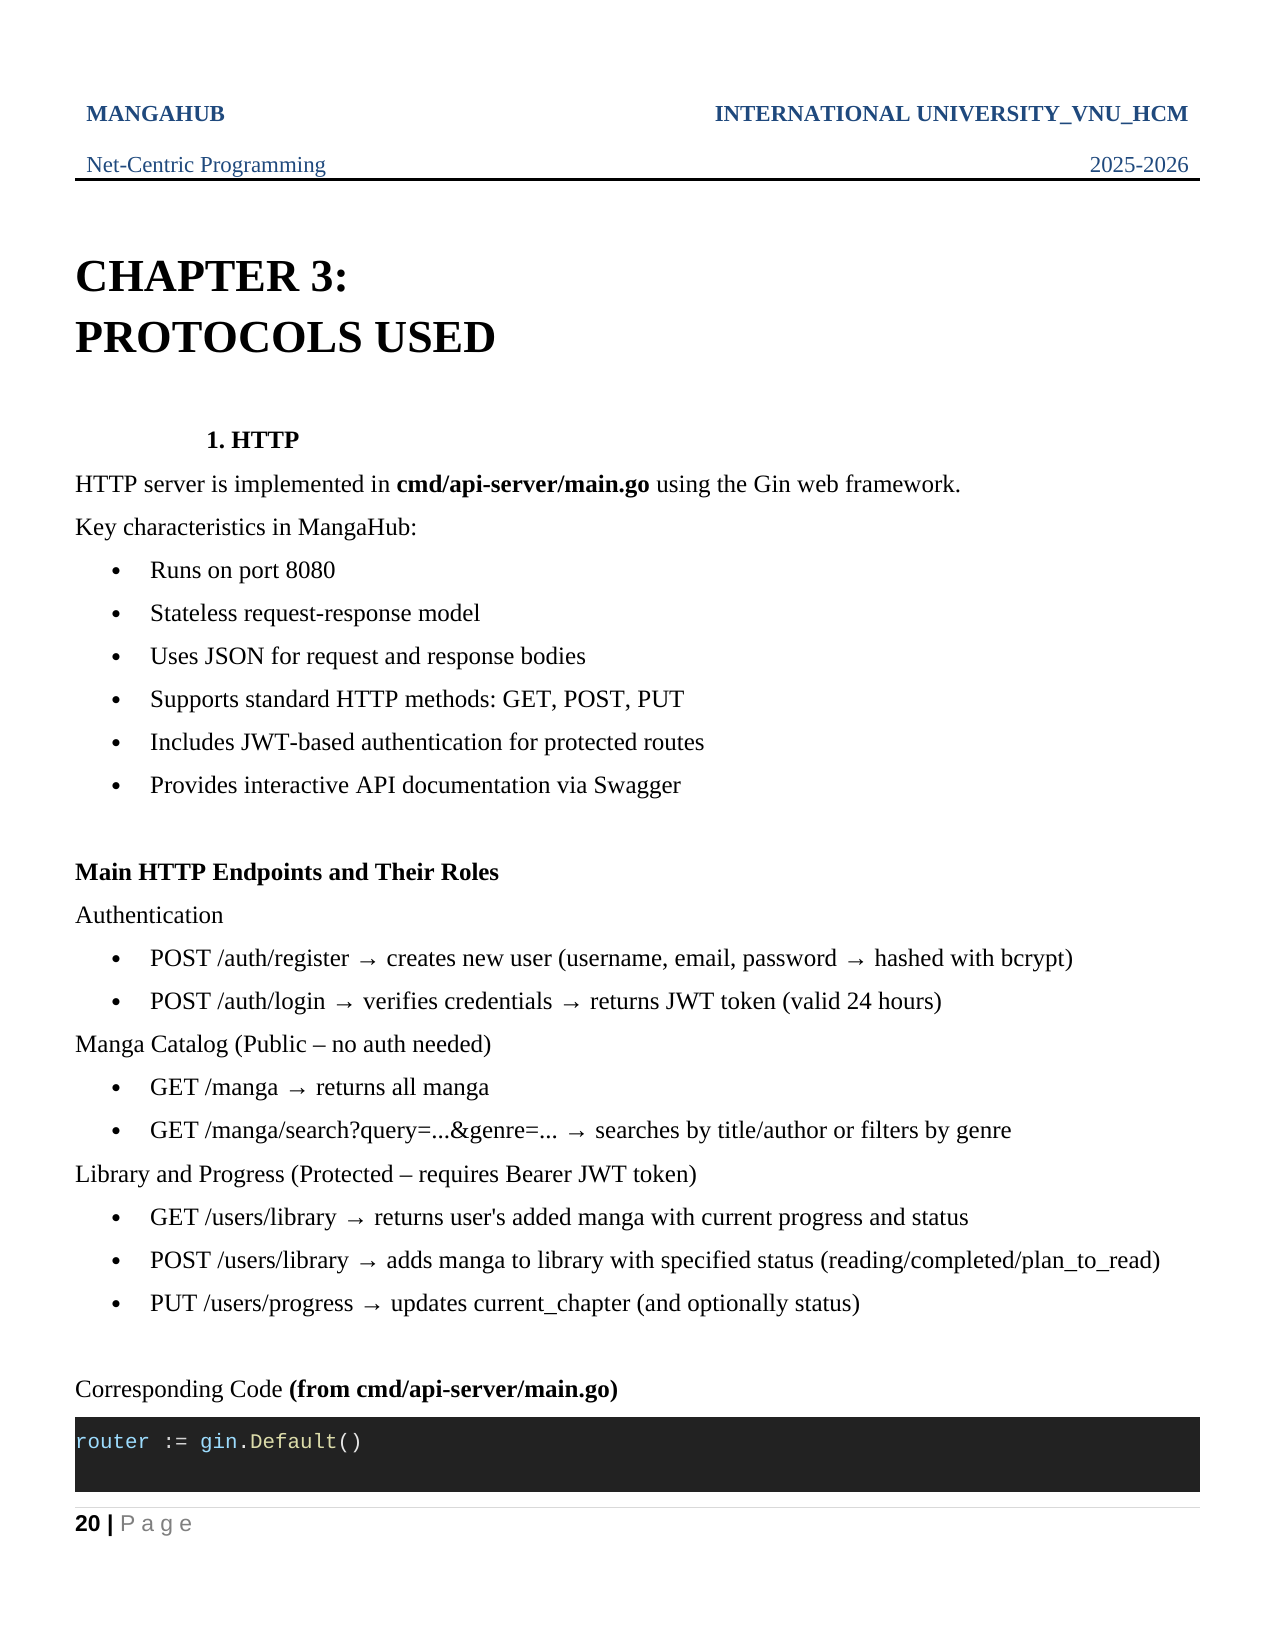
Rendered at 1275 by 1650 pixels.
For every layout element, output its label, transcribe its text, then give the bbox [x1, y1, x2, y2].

text Corresponding Code (from cmd/api-server/main.go) [75, 1374, 1200, 1403]
list PUT /users/progress → updates current_chapter (and optionally status) [112, 1288, 1200, 1317]
list Stateless request-response model [112, 598, 1200, 627]
text Main HTTP Endpoints and Their Roles [75, 857, 1200, 886]
text Authentication [75, 900, 1200, 929]
text Manga Catalog (Public – no auth needed) [75, 1029, 1200, 1058]
list GET /users/library → returns user's added manga with current progress and status [112, 1202, 1200, 1231]
list Runs on port 8080 [112, 555, 1200, 584]
text 1. HTTP [75, 426, 1200, 454]
text router := gin.Default() [75, 1417, 1200, 1455]
list Uses JSON for request and response bodies [112, 641, 1200, 670]
list POST /auth/register → creates new user (username, email, password → hashed with bcrypt) [112, 943, 1200, 972]
text Library and Progress (Protected – requires Bearer JWT token) [75, 1159, 1200, 1187]
list POST /auth/login → verifies credentials → returns JWT token (valid 24 hours) [112, 986, 1200, 1015]
text Key characteristics in MangaHub: [75, 512, 1200, 541]
list GET /manga/search?query=...&genre=... → searches by title/author or filters by genre [112, 1116, 1200, 1144]
list GET /manga → returns all manga [112, 1072, 1200, 1101]
list Provides interactive API documentation via Swagger [112, 771, 1200, 799]
list Supports standard HTTP methods: GET, POST, PUT [112, 684, 1200, 713]
list POST /users/library → adds manga to library with specified status (reading/completed/plan_to_read) [112, 1245, 1200, 1274]
text CHAPTER 3: PROTOCOLS USED [75, 249, 1200, 362]
list Includes JWT-based authentication for protected routes [112, 727, 1200, 756]
text HTTP server is implemented in cmd/api-server/main.go using the Gin web framework. [75, 469, 1200, 497]
